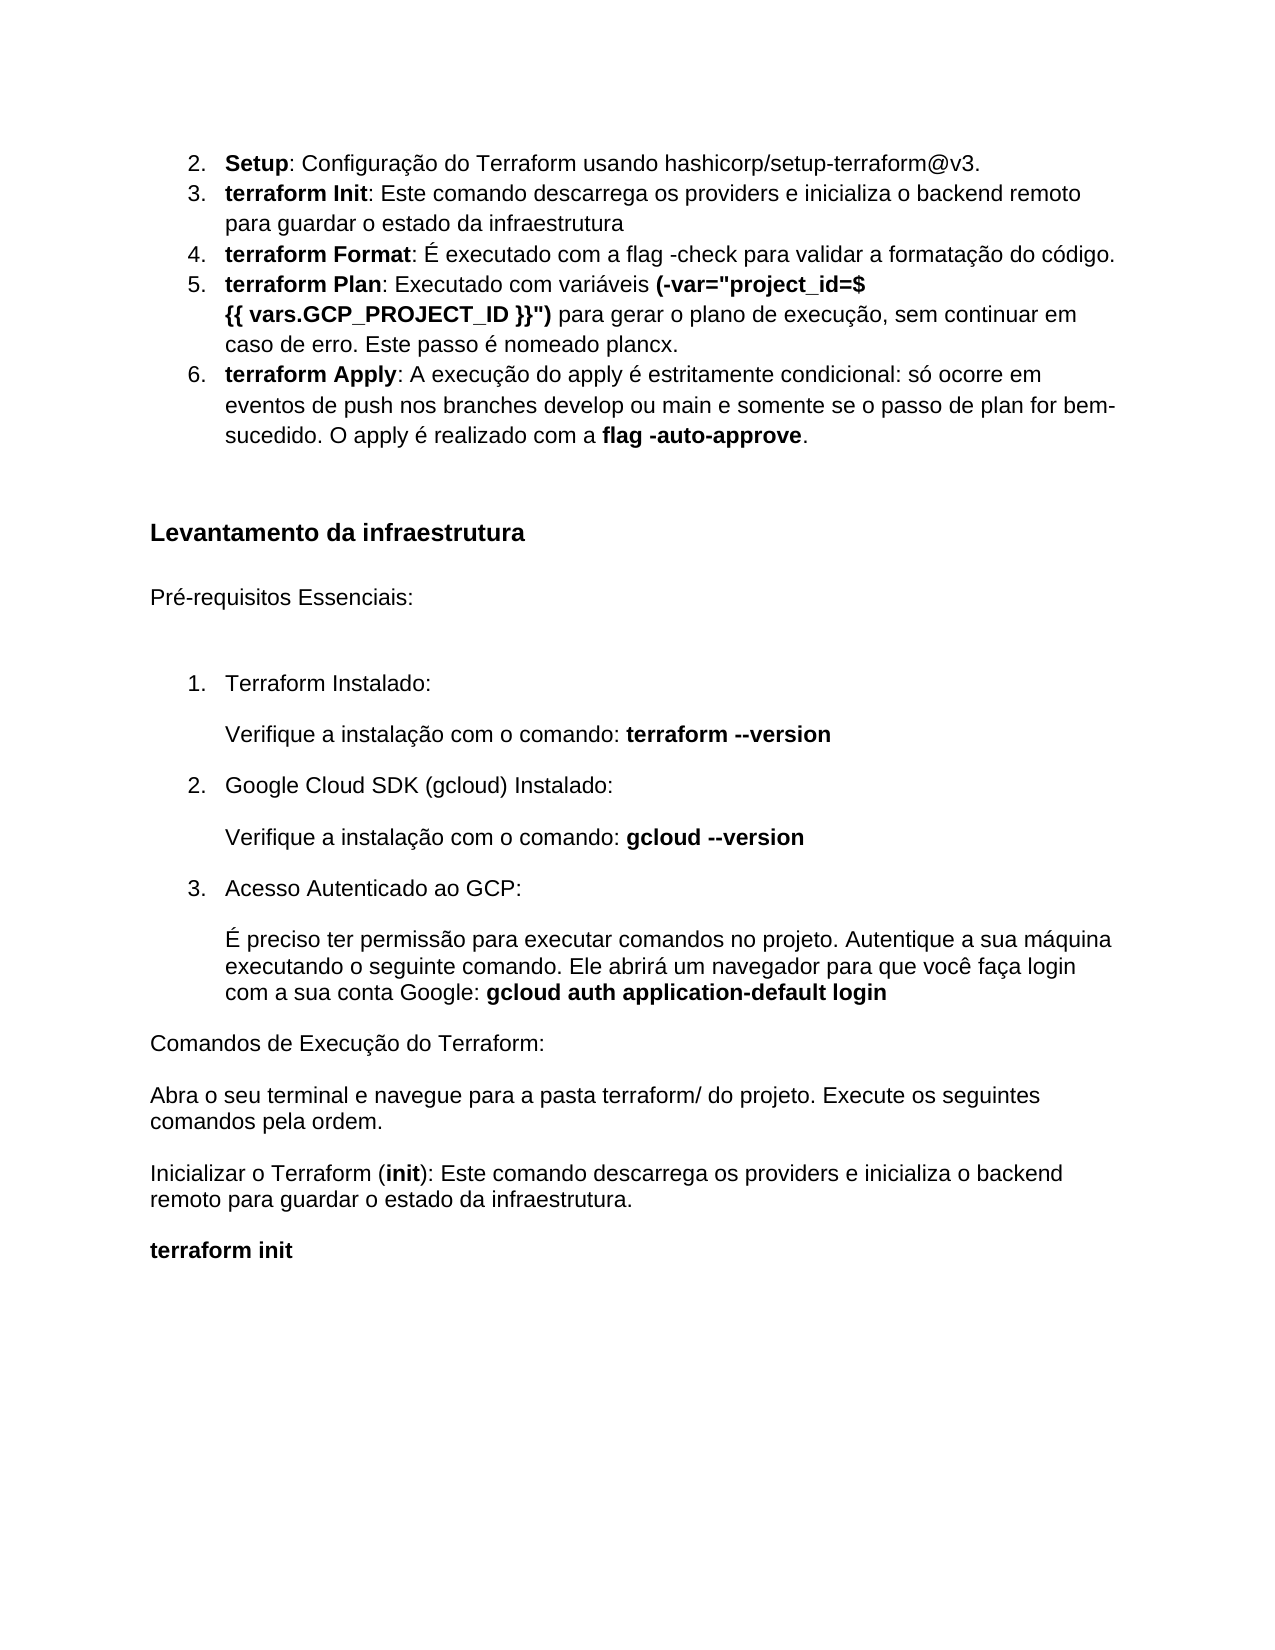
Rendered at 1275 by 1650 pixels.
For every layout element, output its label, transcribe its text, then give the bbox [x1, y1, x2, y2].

text Verifique a instalação com o comando: terraform --version [150, 721, 1125, 747]
list Acesso Autenticado ao GCP: [187, 875, 1125, 901]
list terraform Format: É executado com a flag -check para validar a formatação do código. [187, 241, 1125, 267]
list terraform Apply: A execução do apply é estritamente condicional: só ocorre em eventos de push nos branches develop ou main e somente se o passo de plan for bem-sucedido. O apply é realizado com a flag -auto-approve. [187, 361, 1125, 448]
list terraform Init: Este comando descarrega os providers e inicializa o backend remoto para guardar o estado da infraestrutura [187, 180, 1125, 237]
text É preciso ter permissão para executar comandos no projeto. Autentique a sua máquina executando o seguinte comando. Ele abrirá um navegador para que você faça login com a sua conta Google: gcloud auth application-default login [225, 926, 1125, 1005]
list Google Cloud SDK (gcloud) Instalado: [187, 772, 1125, 799]
text terraform init [150, 1237, 1125, 1263]
list Terraform Instalado: [187, 669, 1125, 696]
text Verifique a instalação com o comando: gcloud --version [225, 824, 1125, 850]
list terraform Plan: Executado com variáveis (-var="project_id=${{ vars.GCP_PROJECT_ID }}") para gerar o plano de execução, sem continuar em caso de erro. Este passo é nomeado plancx. [187, 271, 1125, 358]
text Levantamento da infraestrutura [150, 518, 1125, 547]
text Inicializar o Terraform (init): Este comando descarrega os providers e inicializa o backend remoto para guardar o estado da infraestrutura. [150, 1159, 1125, 1212]
text Abra o seu terminal e navegue para a pasta terraform/ do projeto. Execute os seguintes comandos pela ordem. [150, 1082, 1125, 1134]
text Pré-requisitos Essenciais: [150, 584, 1125, 611]
list Setup: Configuração do Terraform usando hashicorp/setup-terraform@v3. [187, 150, 1125, 176]
text Comandos de Execução do Terraform: [150, 1030, 1125, 1057]
